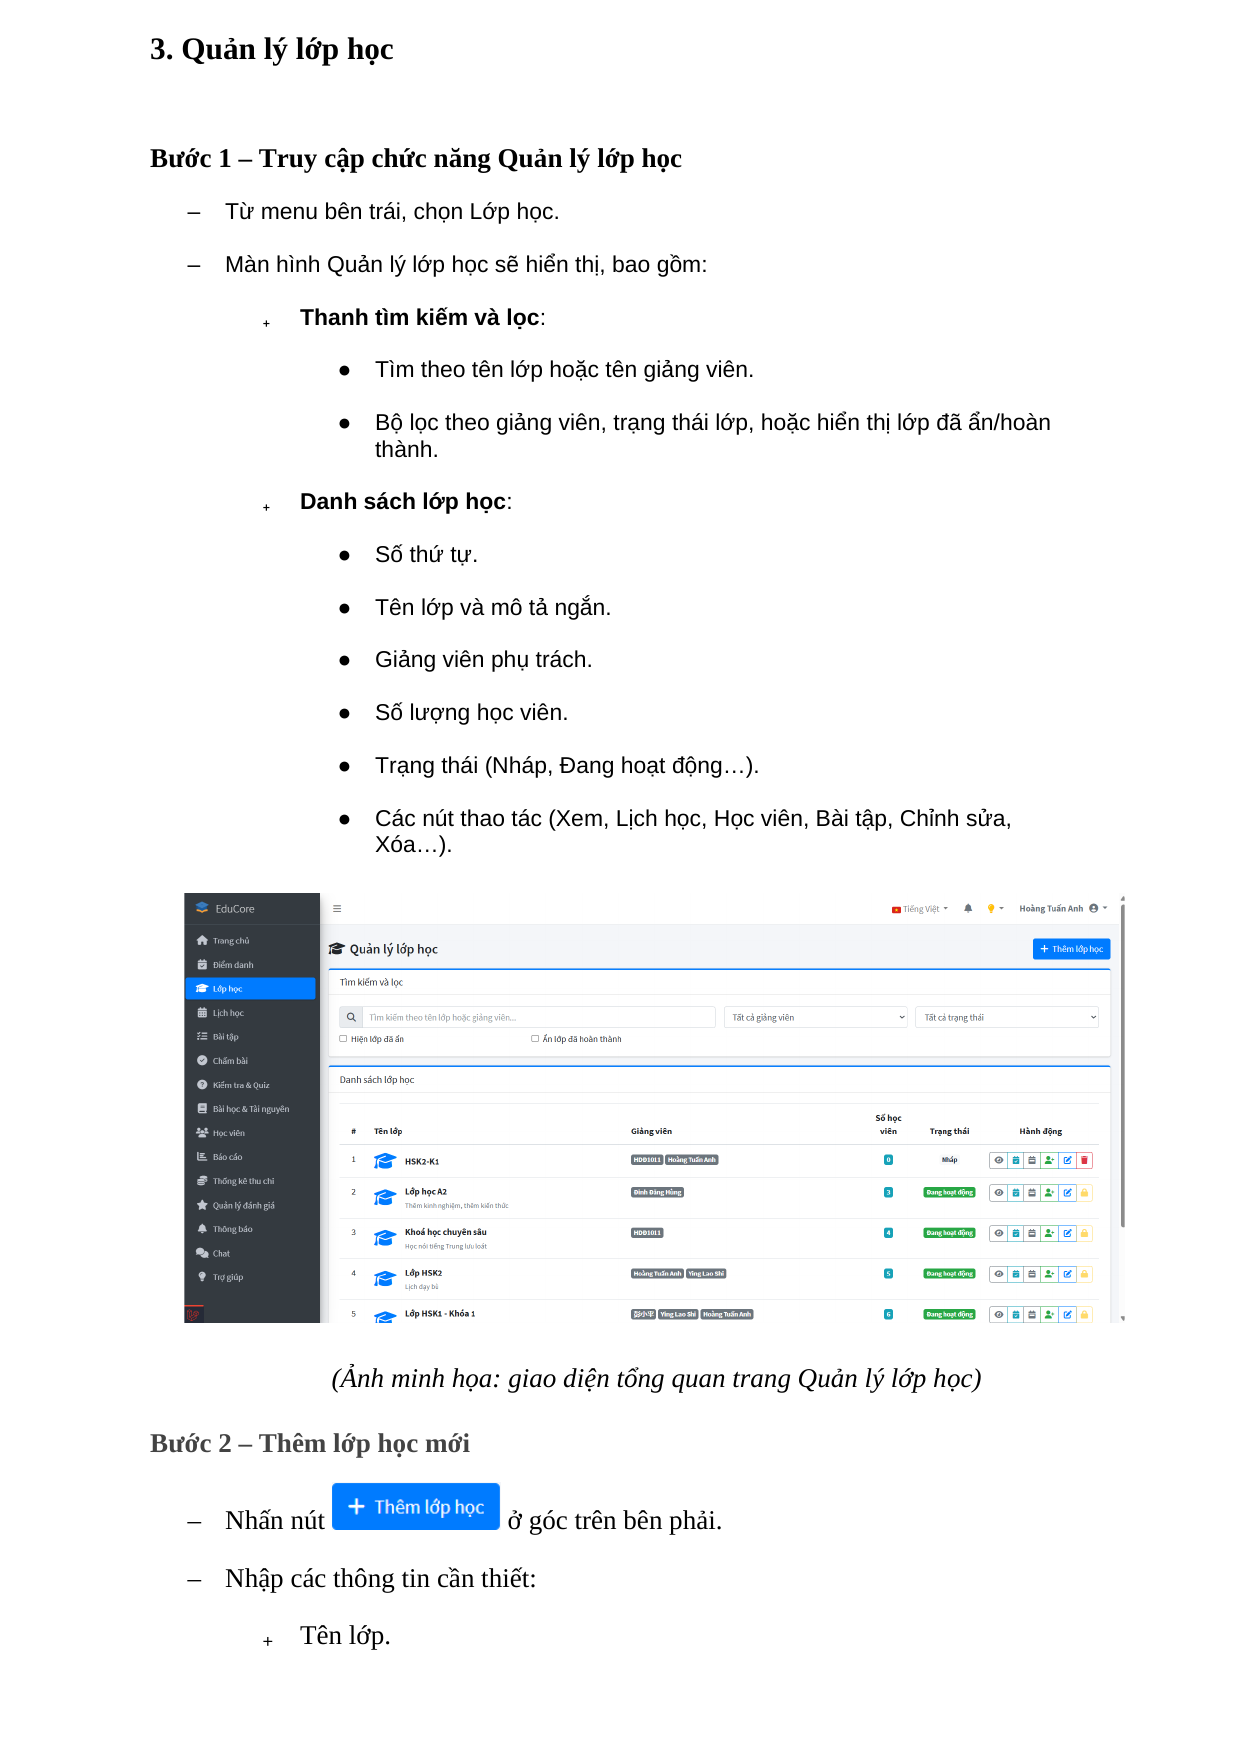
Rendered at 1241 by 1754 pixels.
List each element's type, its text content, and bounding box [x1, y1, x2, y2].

list Danh sách lớp học: [262, 488, 1090, 541]
text (Ảnh minh họa: giao diện tổng quan trang Quản lý lớp học) [225, 1362, 1090, 1393]
list Các nút thao tác (Xem, Lịch học, Học viên, Bài tập, Chỉnh sửa, Xóa…). [337, 804, 1090, 857]
subtitle Bước 1 – Truy cập chức năng Quản lý lớp học [150, 142, 1090, 173]
list Trạng thái (Nháp, Đang hoạt động…). [337, 752, 1090, 804]
list Nhập các thông tin cần thiết: [187, 1562, 1090, 1619]
list Nhấn nút ở góc trên bên phải. [187, 1483, 1090, 1562]
list Giảng viên phụ trách. [337, 646, 1090, 699]
list Thanh tìm kiếm và lọc: [262, 304, 1090, 356]
subtitle 3. Quản lý lớp học [150, 30, 1090, 66]
subtitle Bước 2 – Thêm lớp học mới [150, 1427, 1090, 1458]
list Màn hình Quản lý lớp học sẽ hiển thị, bao gồm: [187, 251, 1090, 304]
list Tên lớp và mô tả ngắn. [337, 594, 1090, 646]
picture [184, 893, 1125, 1323]
list Tên lớp. [262, 1619, 1090, 1677]
list Số lượng học viên. [337, 699, 1090, 752]
list Từ menu bên trái, chọn Lớp học. [187, 198, 1090, 251]
list Bộ lọc theo giảng viên, trạng thái lớp, hoặc hiển thị lớp đã ẩn/hoàn thành. [337, 409, 1090, 488]
list Số thứ tự. [337, 541, 1090, 594]
list Tìm theo tên lớp hoặc tên giảng viên. [337, 356, 1090, 409]
picture [331, 1482, 501, 1530]
